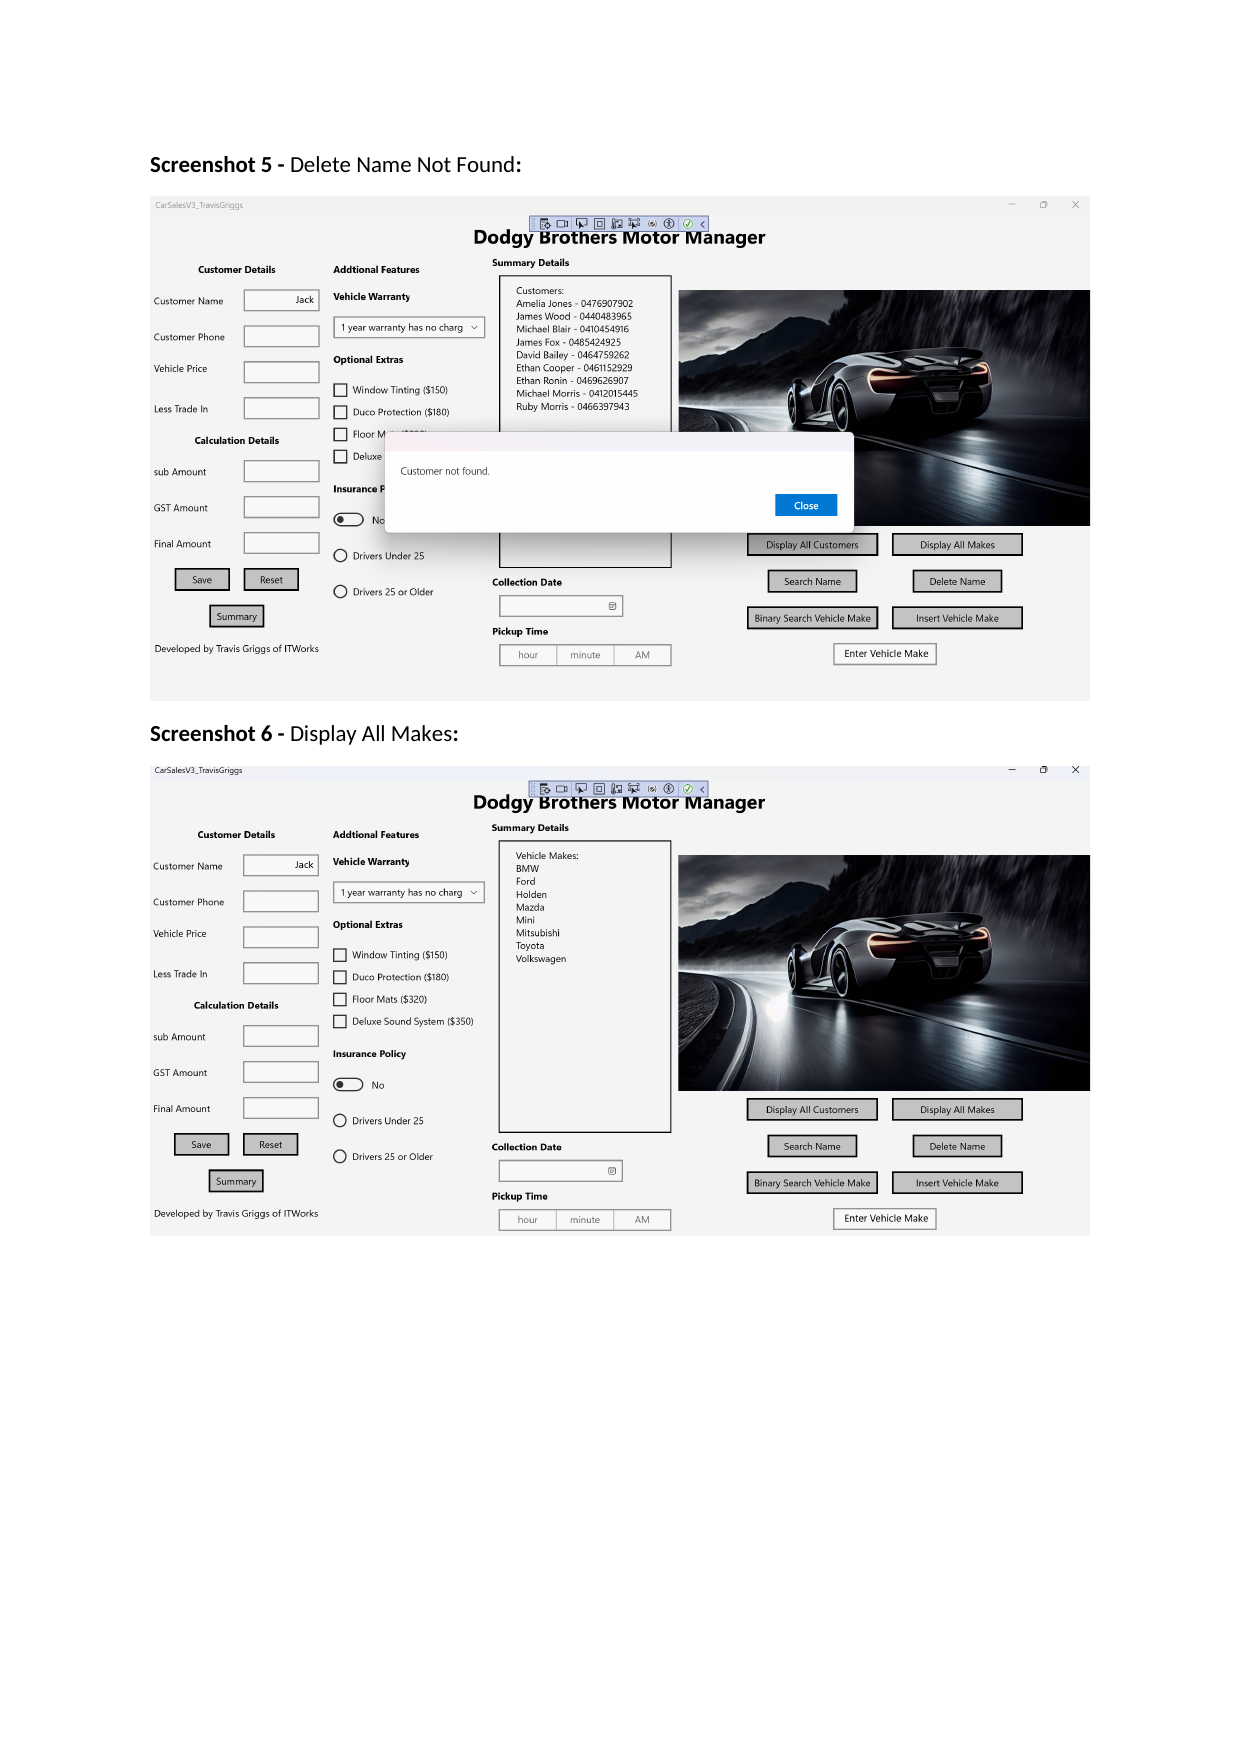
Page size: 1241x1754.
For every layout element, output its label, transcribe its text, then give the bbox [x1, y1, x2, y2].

text Screenshot 6 - Display All Makes: [150, 719, 1090, 747]
picture [150, 196, 1091, 701]
text Screenshot 5 - Delete Name Not Found: [150, 150, 1090, 178]
picture [150, 766, 1091, 1236]
